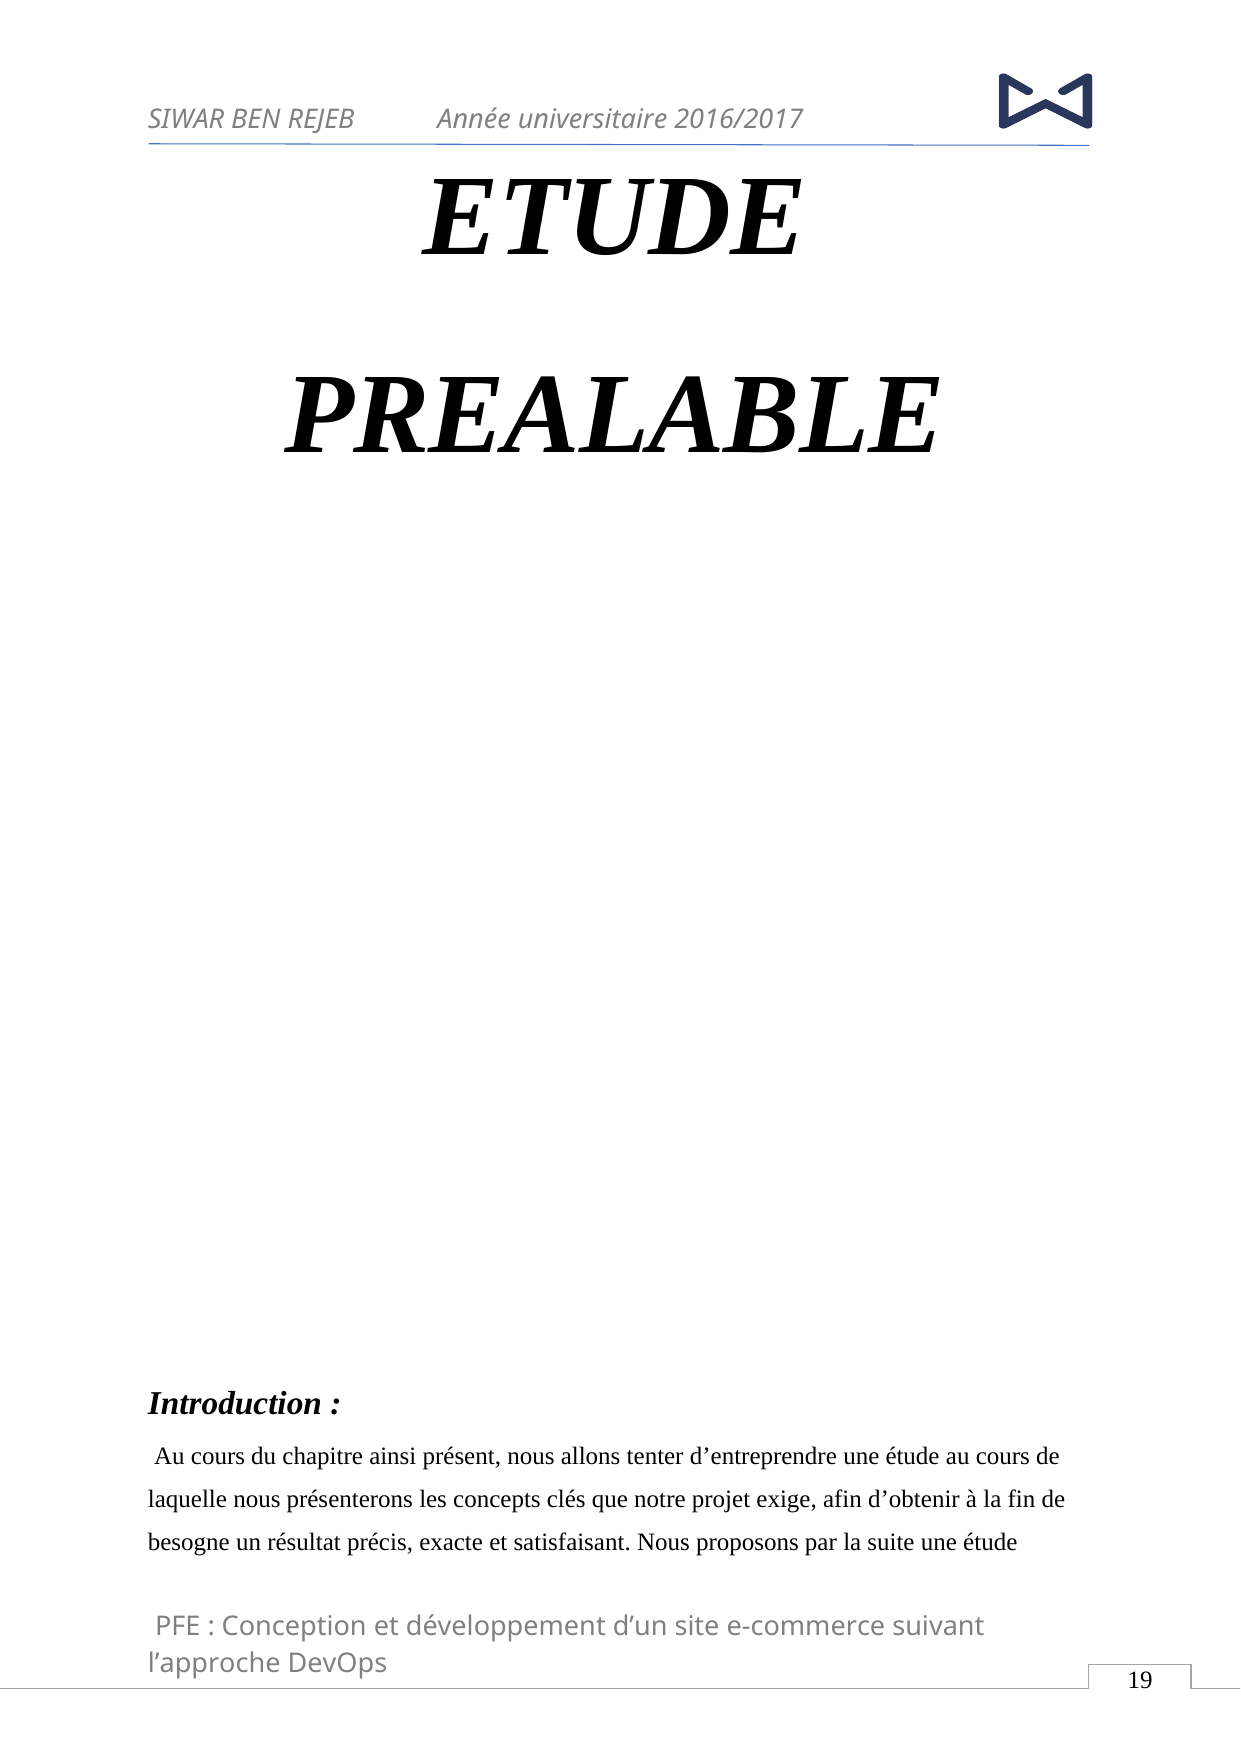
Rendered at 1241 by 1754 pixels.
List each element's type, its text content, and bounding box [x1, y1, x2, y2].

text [148, 1441, 1093, 1556]
text Introduction : [148, 1384, 1093, 1422]
picture [998, 73, 1093, 129]
title ETUDE PREALABLE [148, 148, 1093, 477]
